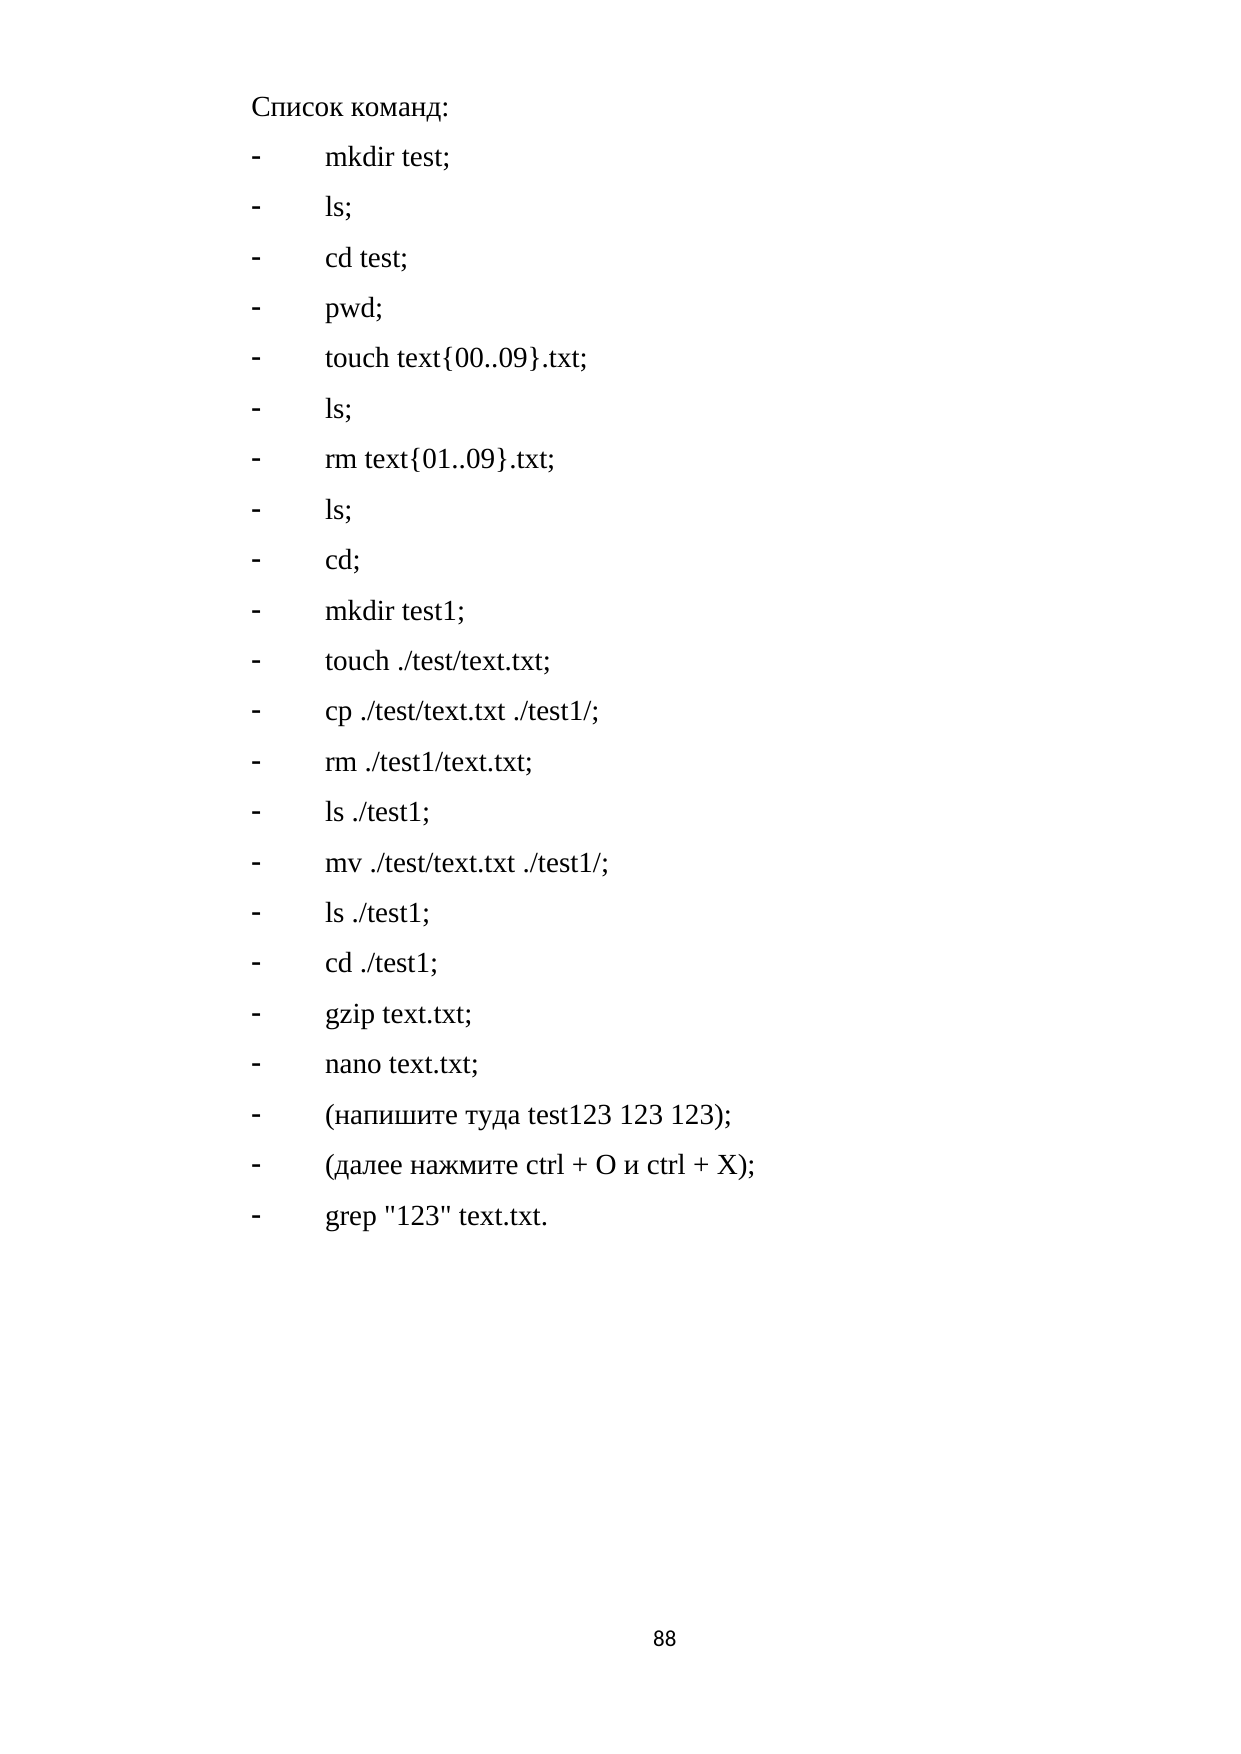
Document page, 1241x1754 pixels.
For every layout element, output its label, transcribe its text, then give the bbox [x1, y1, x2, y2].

list cd ./test1; [177, 946, 1152, 979]
list rm ./test1/text.txt; [177, 744, 1152, 778]
list rm text{01..09}.txt; [177, 441, 1152, 475]
text Список команд: [177, 89, 1152, 122]
list mkdir test1; [177, 593, 1152, 626]
list grep "123" text.txt. [177, 1198, 1152, 1231]
list (напишите туда test123 123 123); [177, 1097, 1152, 1131]
list touch text{00..09}.txt; [177, 341, 1152, 374]
list pwd; [177, 290, 1152, 324]
list ls ./test1; [177, 895, 1152, 929]
list ls; [177, 492, 1152, 526]
list ls; [177, 391, 1152, 425]
list gzip text.txt; [177, 996, 1152, 1030]
list (далее нажмите ctrl + O и ctrl + X); [177, 1147, 1152, 1181]
list ls ./test1; [177, 794, 1152, 828]
list cp ./test/text.txt ./test1/; [177, 693, 1152, 727]
list nano text.txt; [177, 1046, 1152, 1080]
list touch ./test/text.txt; [177, 643, 1152, 677]
list cd test; [177, 240, 1152, 273]
list cd; [177, 542, 1152, 576]
list mkdir test; [177, 139, 1152, 173]
list ls; [177, 189, 1152, 223]
list mv ./test/text.txt ./test1/; [177, 845, 1152, 878]
